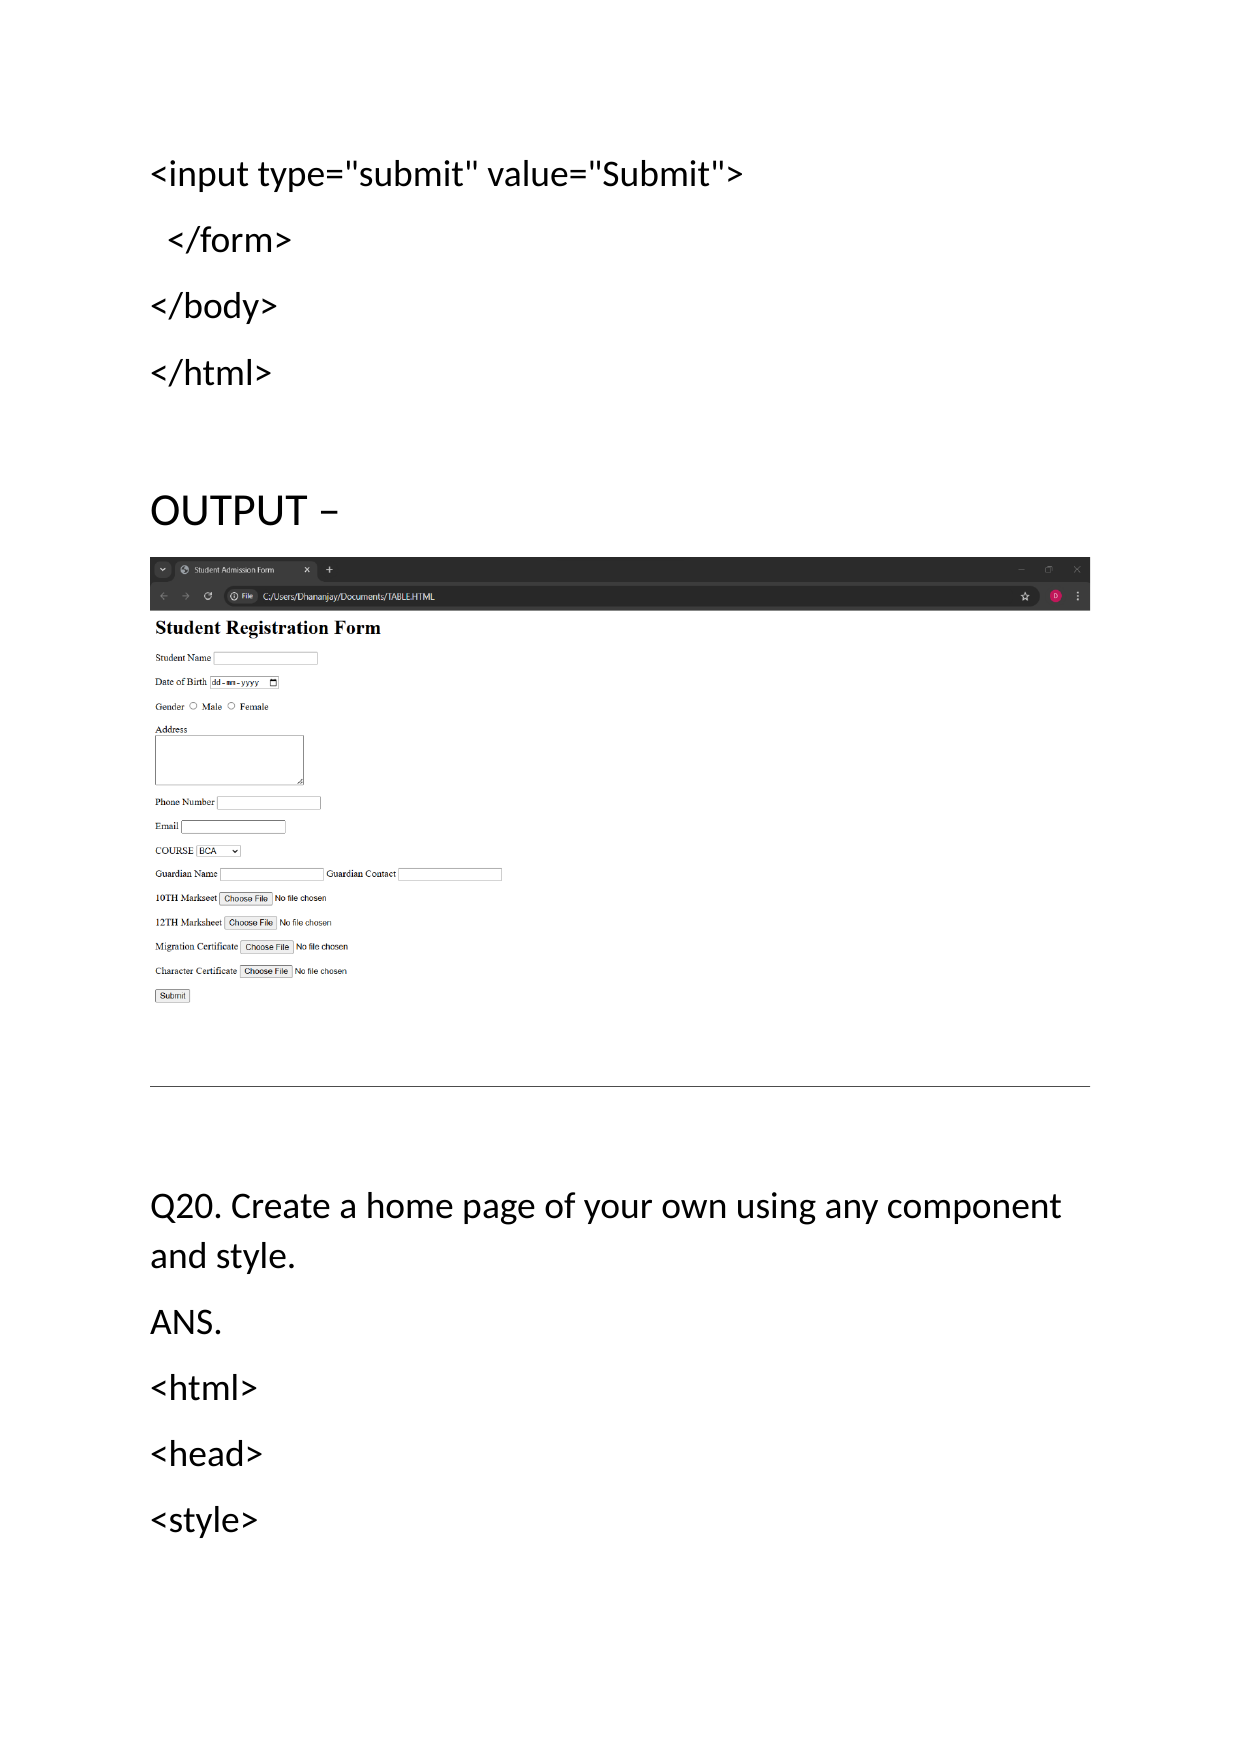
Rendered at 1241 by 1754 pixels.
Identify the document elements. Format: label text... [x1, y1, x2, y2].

text </html> [150, 348, 1090, 394]
text <input type="submit" value="Submit"> [150, 150, 1090, 196]
text ANS. [150, 1298, 1090, 1344]
text Q20. Create a home page of your own using any component and style. [150, 1182, 1090, 1278]
text </body> [150, 282, 1090, 328]
picture [150, 557, 1091, 1087]
text <style> [150, 1496, 1090, 1542]
text OUTPUT – [150, 481, 1090, 537]
text <html> [150, 1364, 1090, 1410]
text </form> [150, 216, 1090, 262]
text <head> [150, 1430, 1090, 1476]
